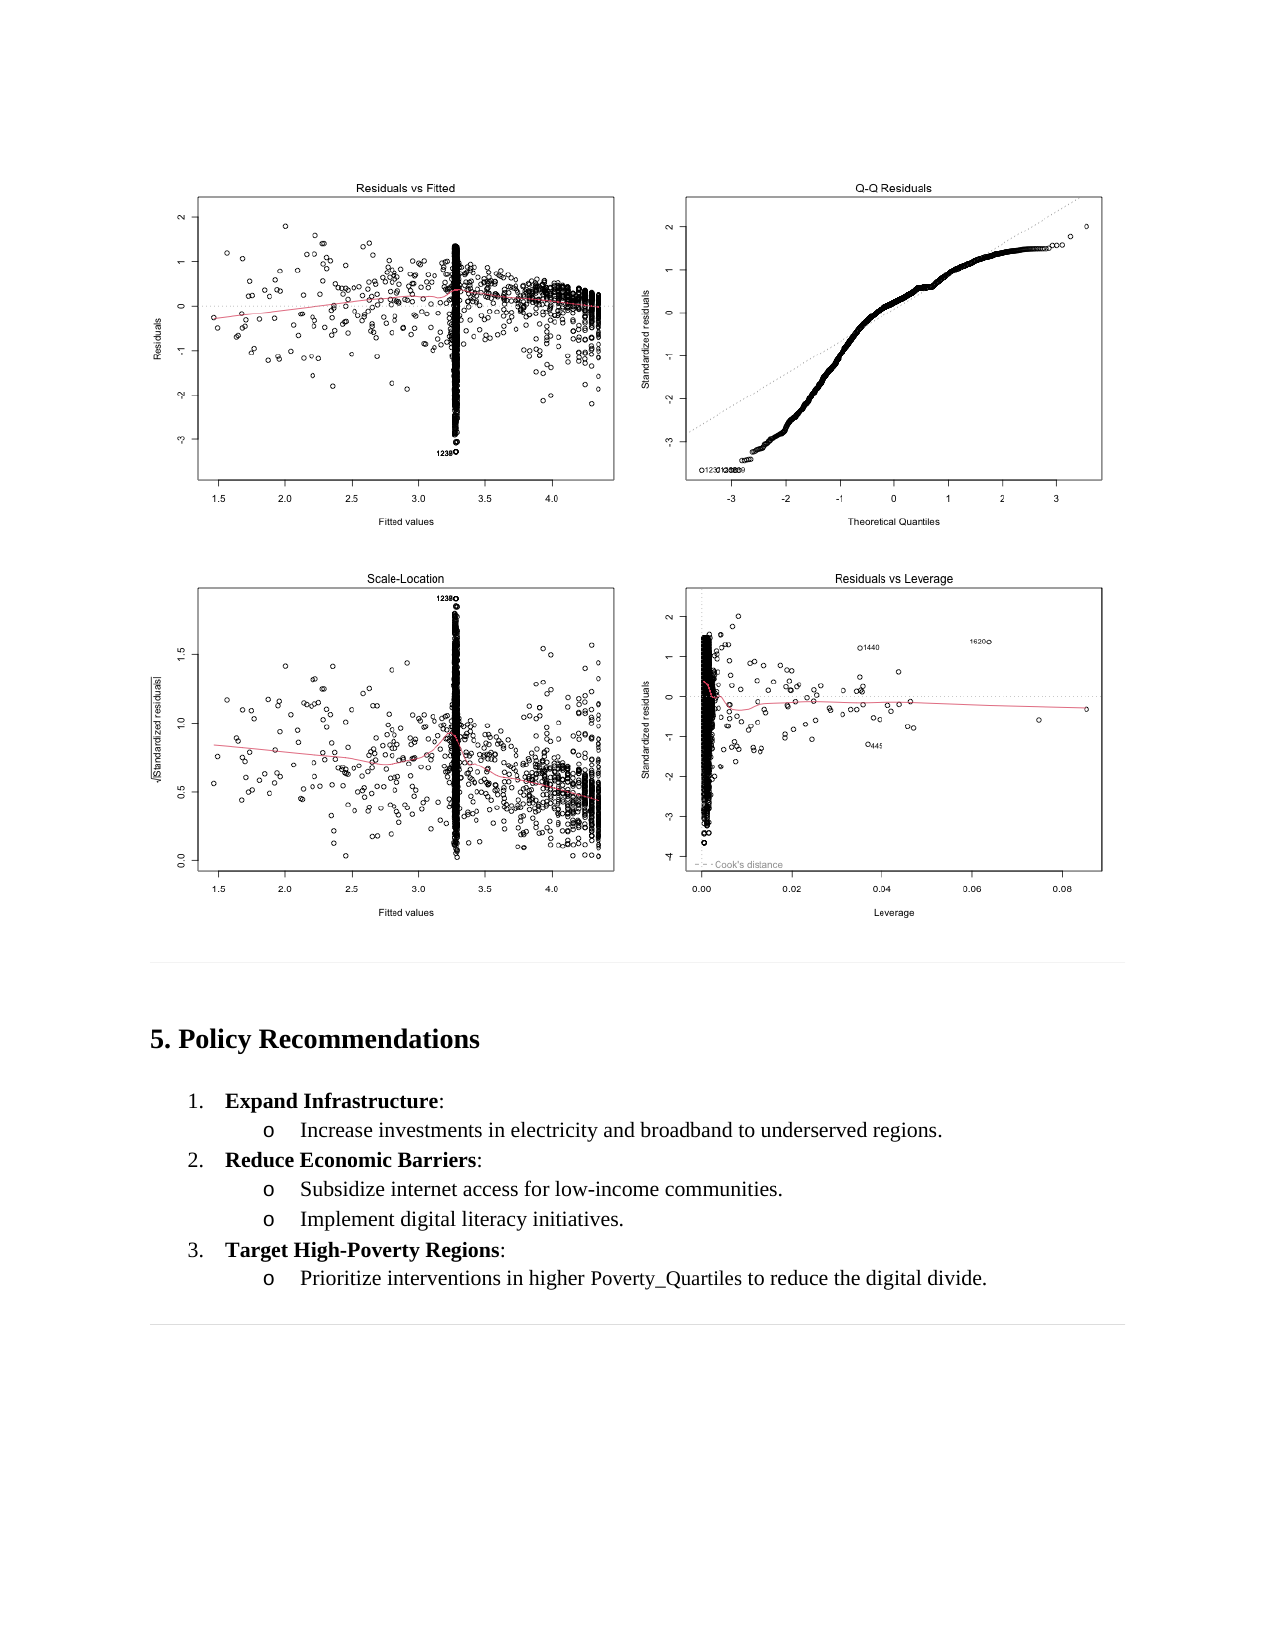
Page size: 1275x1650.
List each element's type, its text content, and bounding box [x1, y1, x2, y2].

list Increase investments in electricity and broadband to underserved regions. [262, 1117, 1125, 1144]
list Subsidize internet access for low-income communities. [262, 1176, 1125, 1203]
list Expand Infrastructure: [187, 1088, 1125, 1113]
list Implement digital literacy initiatives. [262, 1206, 1125, 1233]
list Target High-Poverty Regions: [187, 1237, 1125, 1262]
text 5. Policy Recommendations [150, 1022, 1125, 1055]
list Reduce Economic Barriers: [187, 1147, 1125, 1172]
list Prioritize interventions in higher Poverty_Quartiles to reduce the digital divide. [262, 1265, 1125, 1292]
picture [150, 150, 1125, 930]
